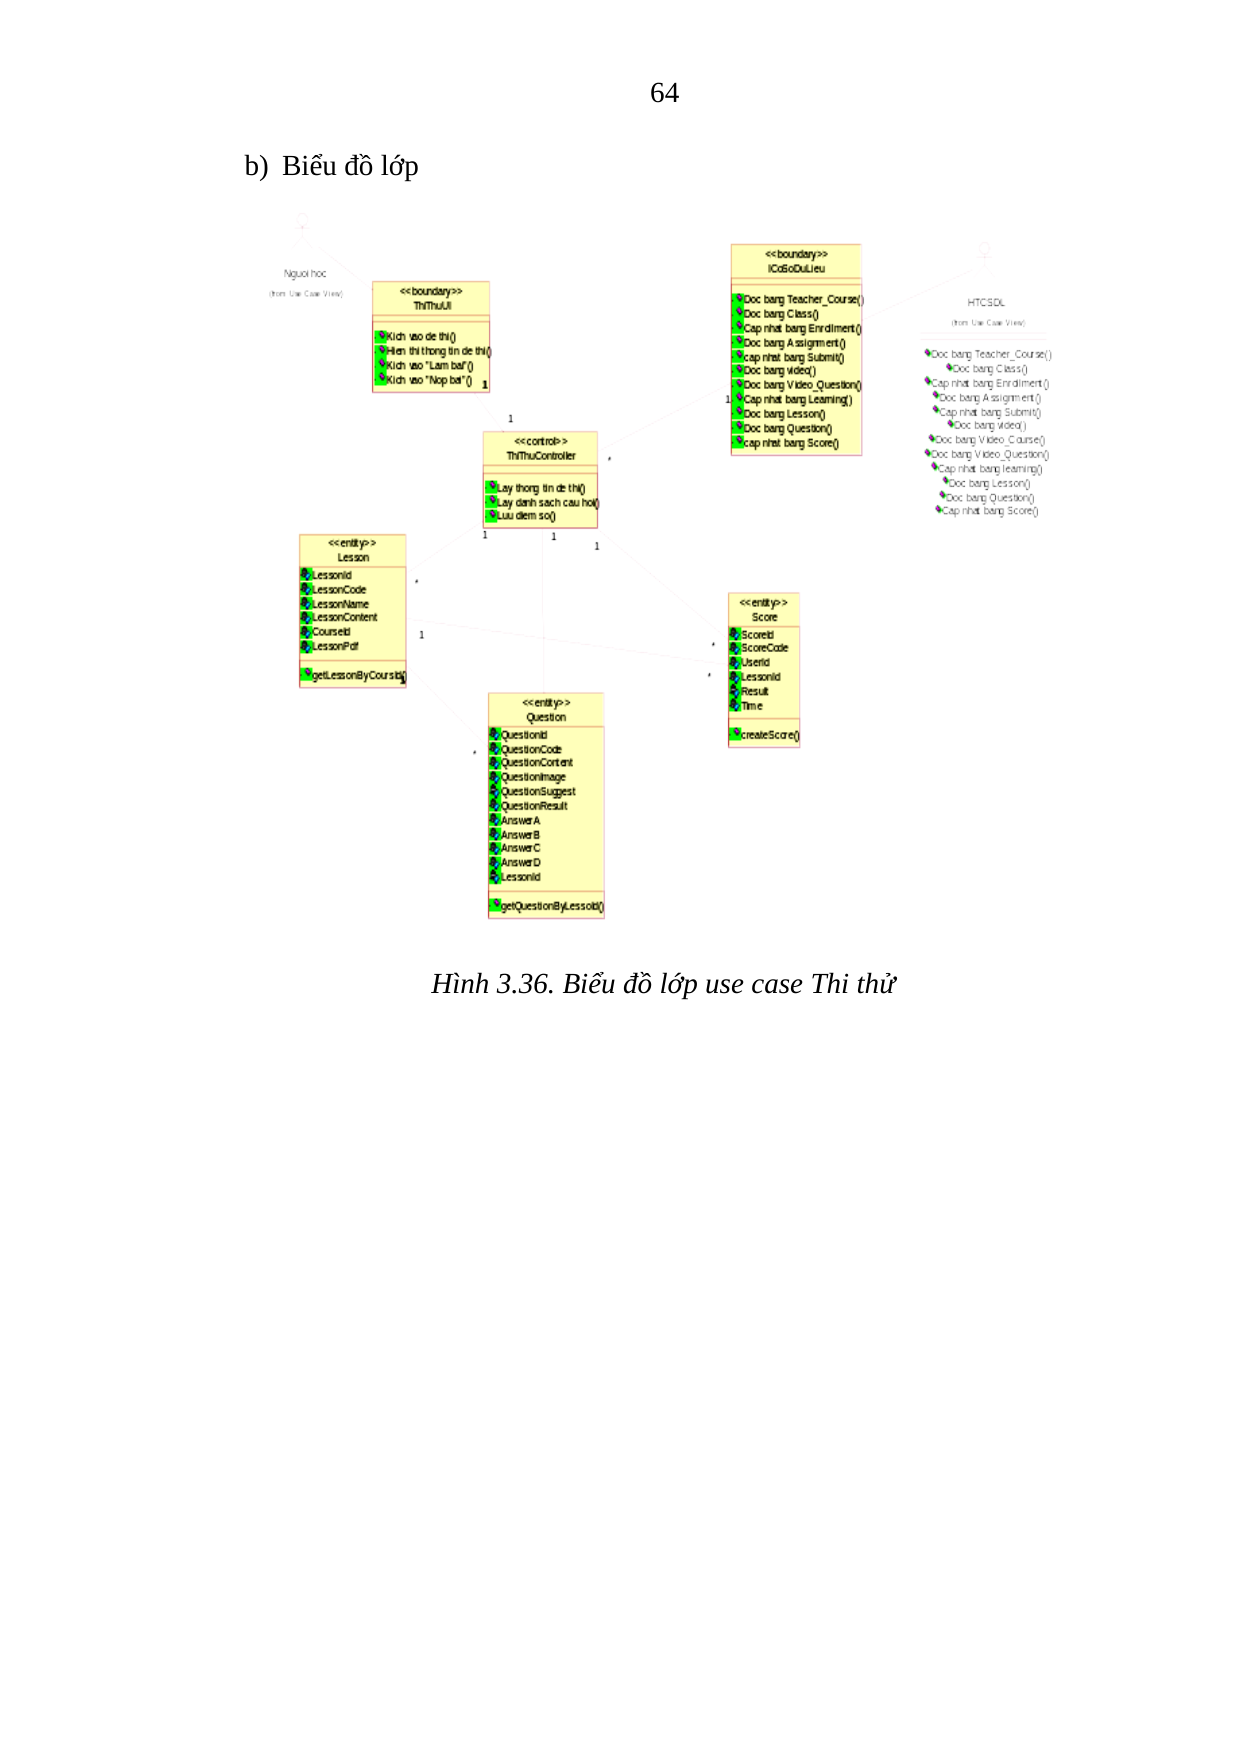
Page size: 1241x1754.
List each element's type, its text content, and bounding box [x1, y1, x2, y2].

list Biểu đồ lớp [244, 148, 1122, 181]
